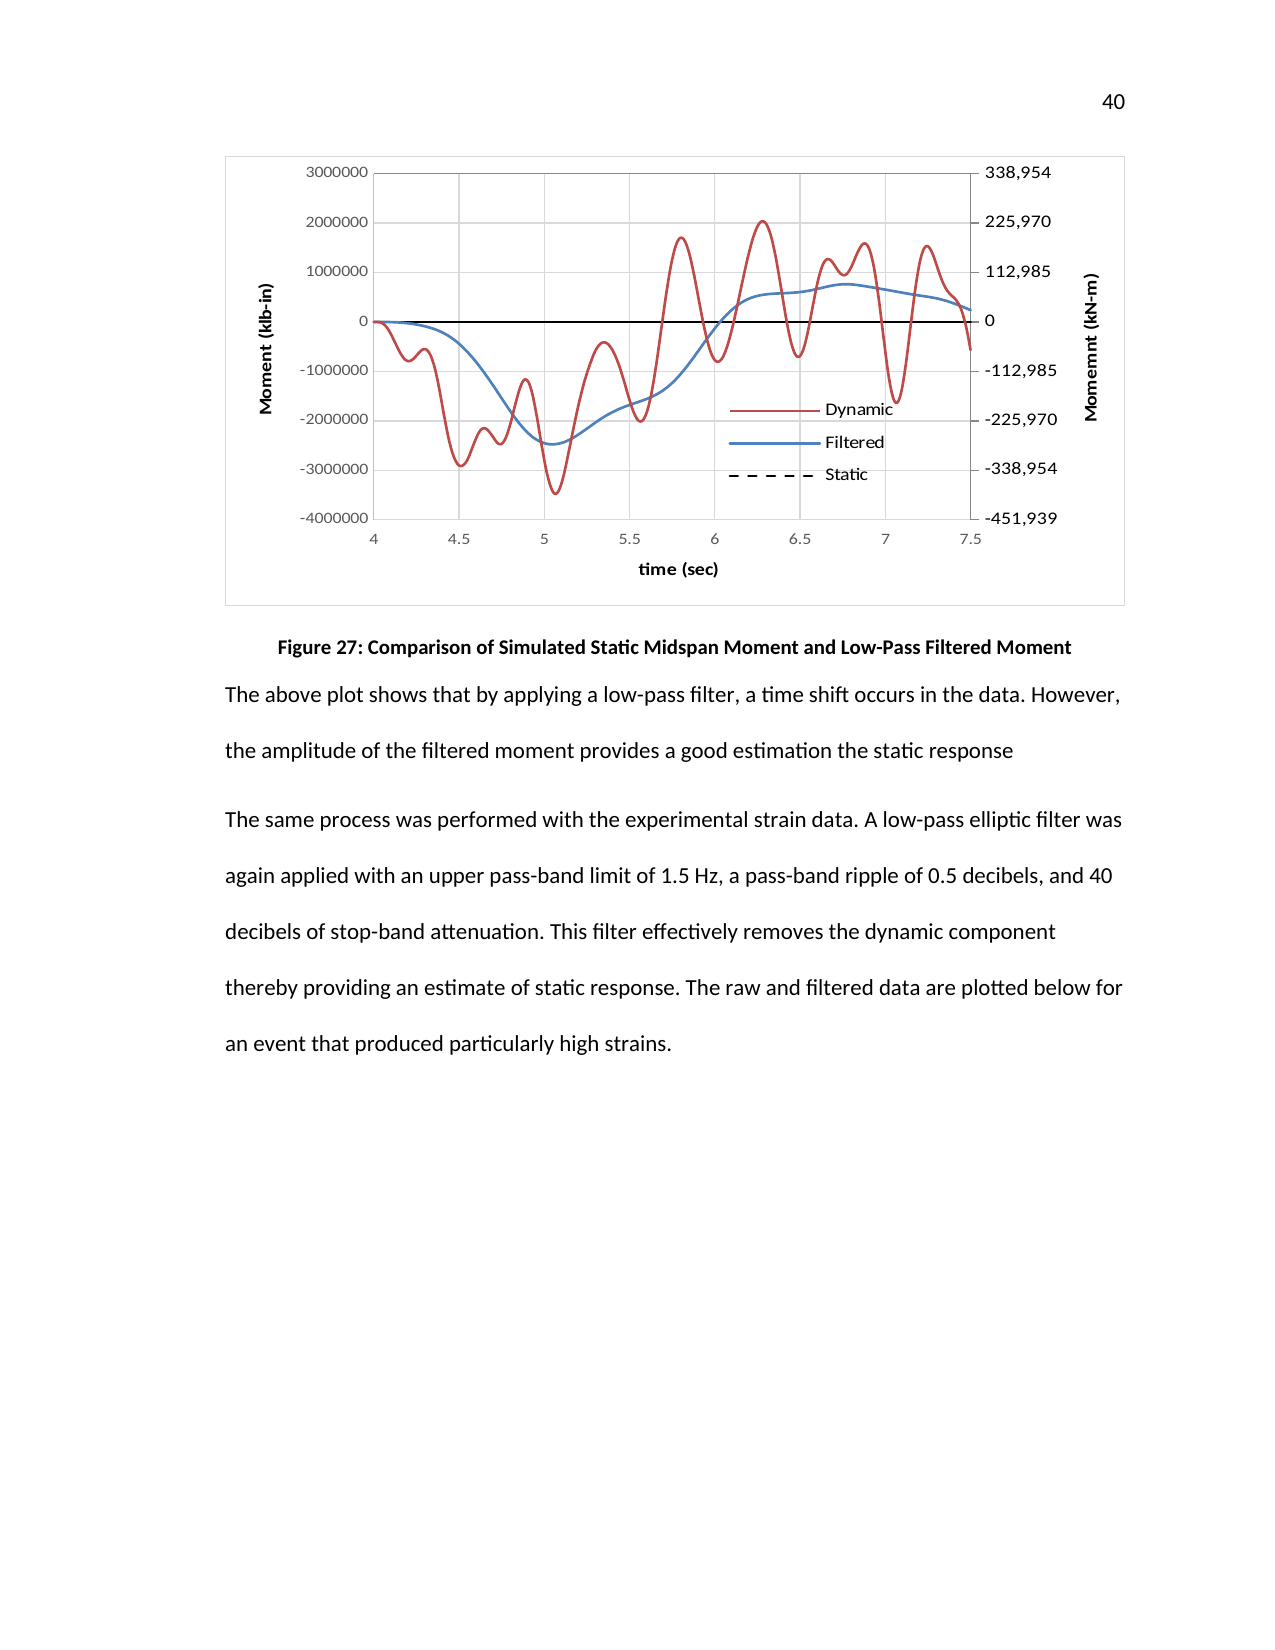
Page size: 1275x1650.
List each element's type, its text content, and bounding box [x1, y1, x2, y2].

text The above plot shows that by applying a low-pass filter, a time shift occurs in the data. However, the amplitude of the filtered moment provides a good estimation the static response [225, 680, 1125, 764]
text The same process was performed with the experimental strain data. A low-pass elliptic filter was again applied with an upper pass-band limit of 1.5 Hz, a pass-band ripple of 0.5 decibels, and 40 decibels of stop-band attenuation. This filter effectively removes the dynamic component thereby providing an estimate of static response. The raw and filtered data are plotted below for an event that produced particularly high strains. [225, 805, 1125, 1057]
text Figure 27: Comparison of Simulated Static Midspan Moment and Low-Pass Filtered Moment [225, 634, 1125, 659]
